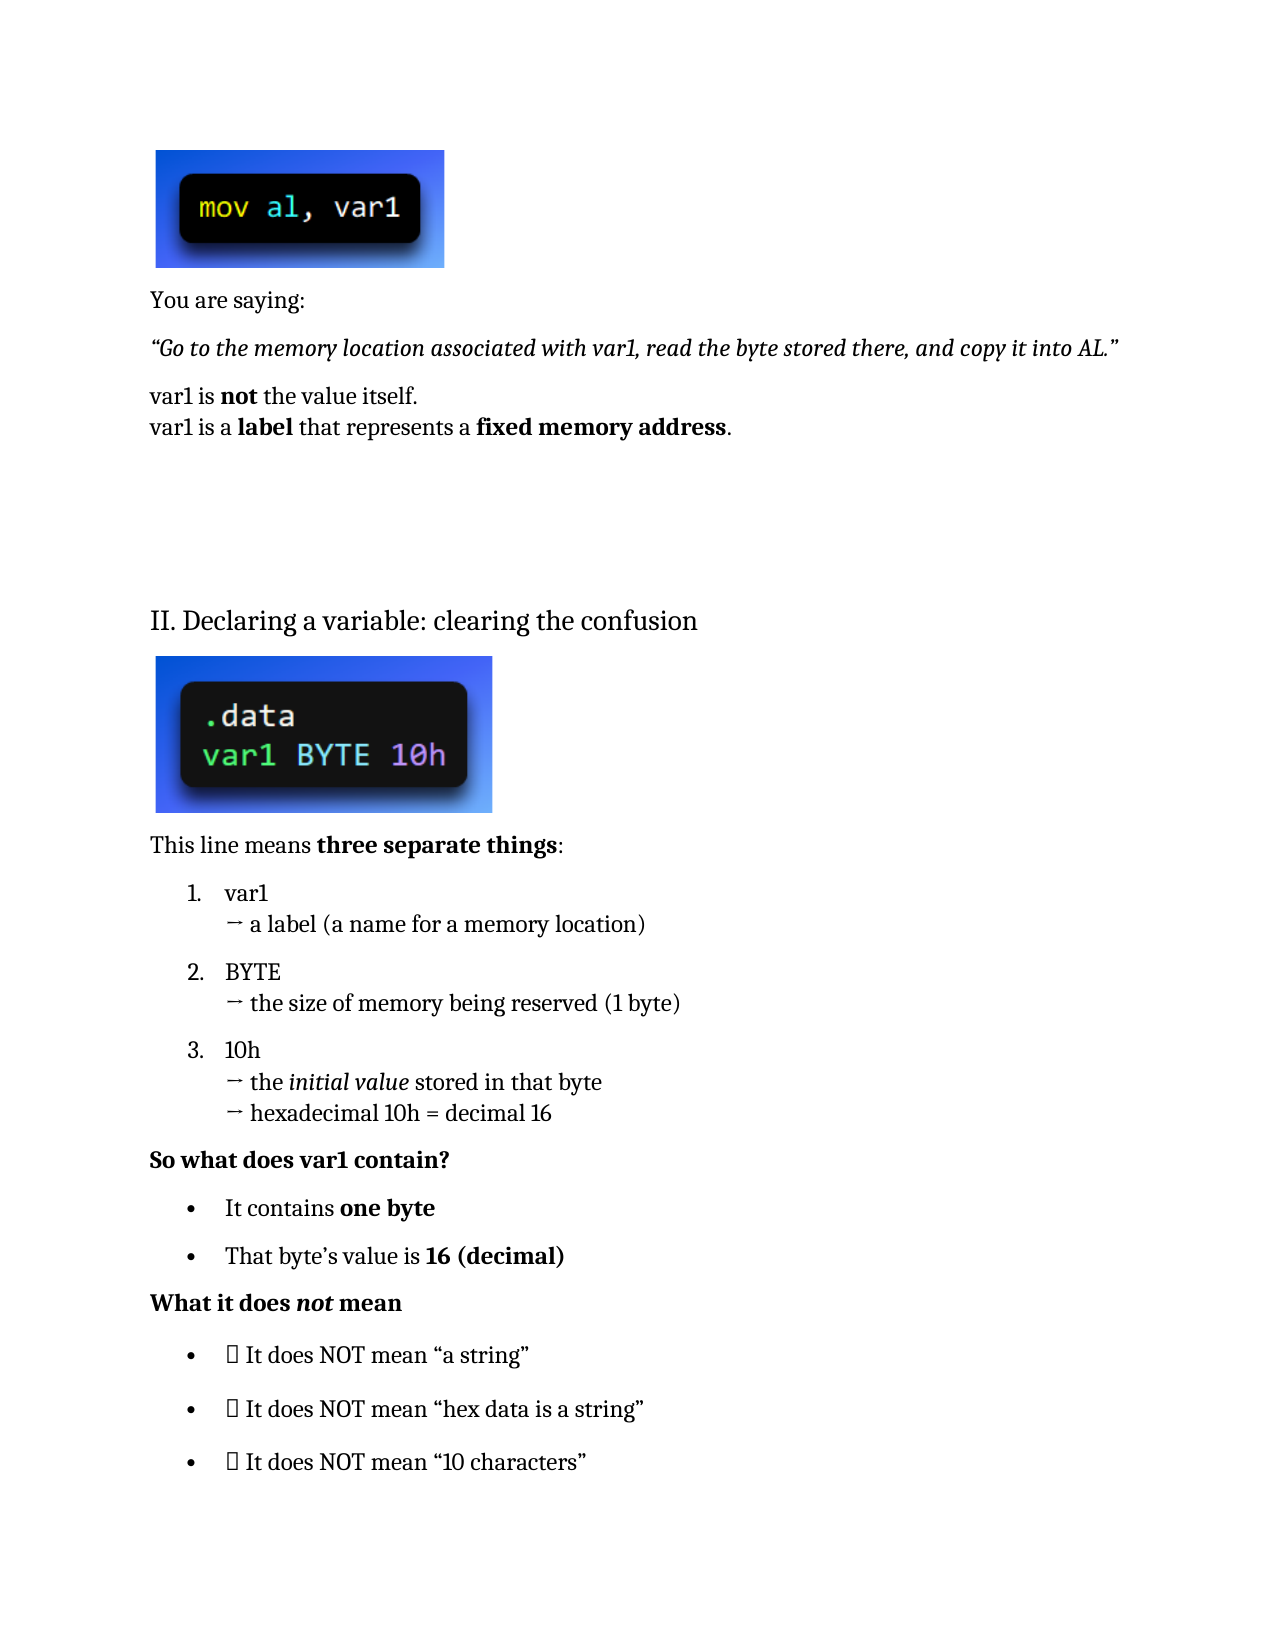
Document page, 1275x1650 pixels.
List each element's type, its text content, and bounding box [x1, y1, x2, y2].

text II. Declaring a variable: clearing the confusion [150, 604, 1125, 637]
list var1 → a label (a name for a memory location) [187, 879, 1125, 939]
picture [155, 656, 493, 813]
text You are saying: [150, 286, 1125, 315]
list 10h → the initial value stored in that byte → hexadecimal 10h = decimal 16 [187, 1036, 1125, 1127]
text So what does var1 contain? [150, 1146, 1125, 1175]
list ❌ It does NOT mean “10 characters” [187, 1444, 1125, 1478]
picture [155, 150, 445, 268]
list ❌ It does NOT mean “a string” [187, 1337, 1125, 1371]
text “Go to the memory location associated with var1, read the byte stored there, and copy it into AL.” [150, 334, 1125, 363]
text This line means three separate things: [150, 831, 1125, 860]
list BYTE → the size of memory being reserved (1 byte) [187, 958, 1125, 1017]
list It contains one byte [187, 1194, 1125, 1223]
text var1 is not the value itself. var1 is a label that represents a fixed memory address. [150, 382, 1125, 442]
list ❌ It does NOT mean “hex data is a string” [187, 1390, 1125, 1424]
list That byte’s value is 16 (decimal) [187, 1242, 1125, 1270]
text What it does not mean [150, 1289, 1125, 1318]
